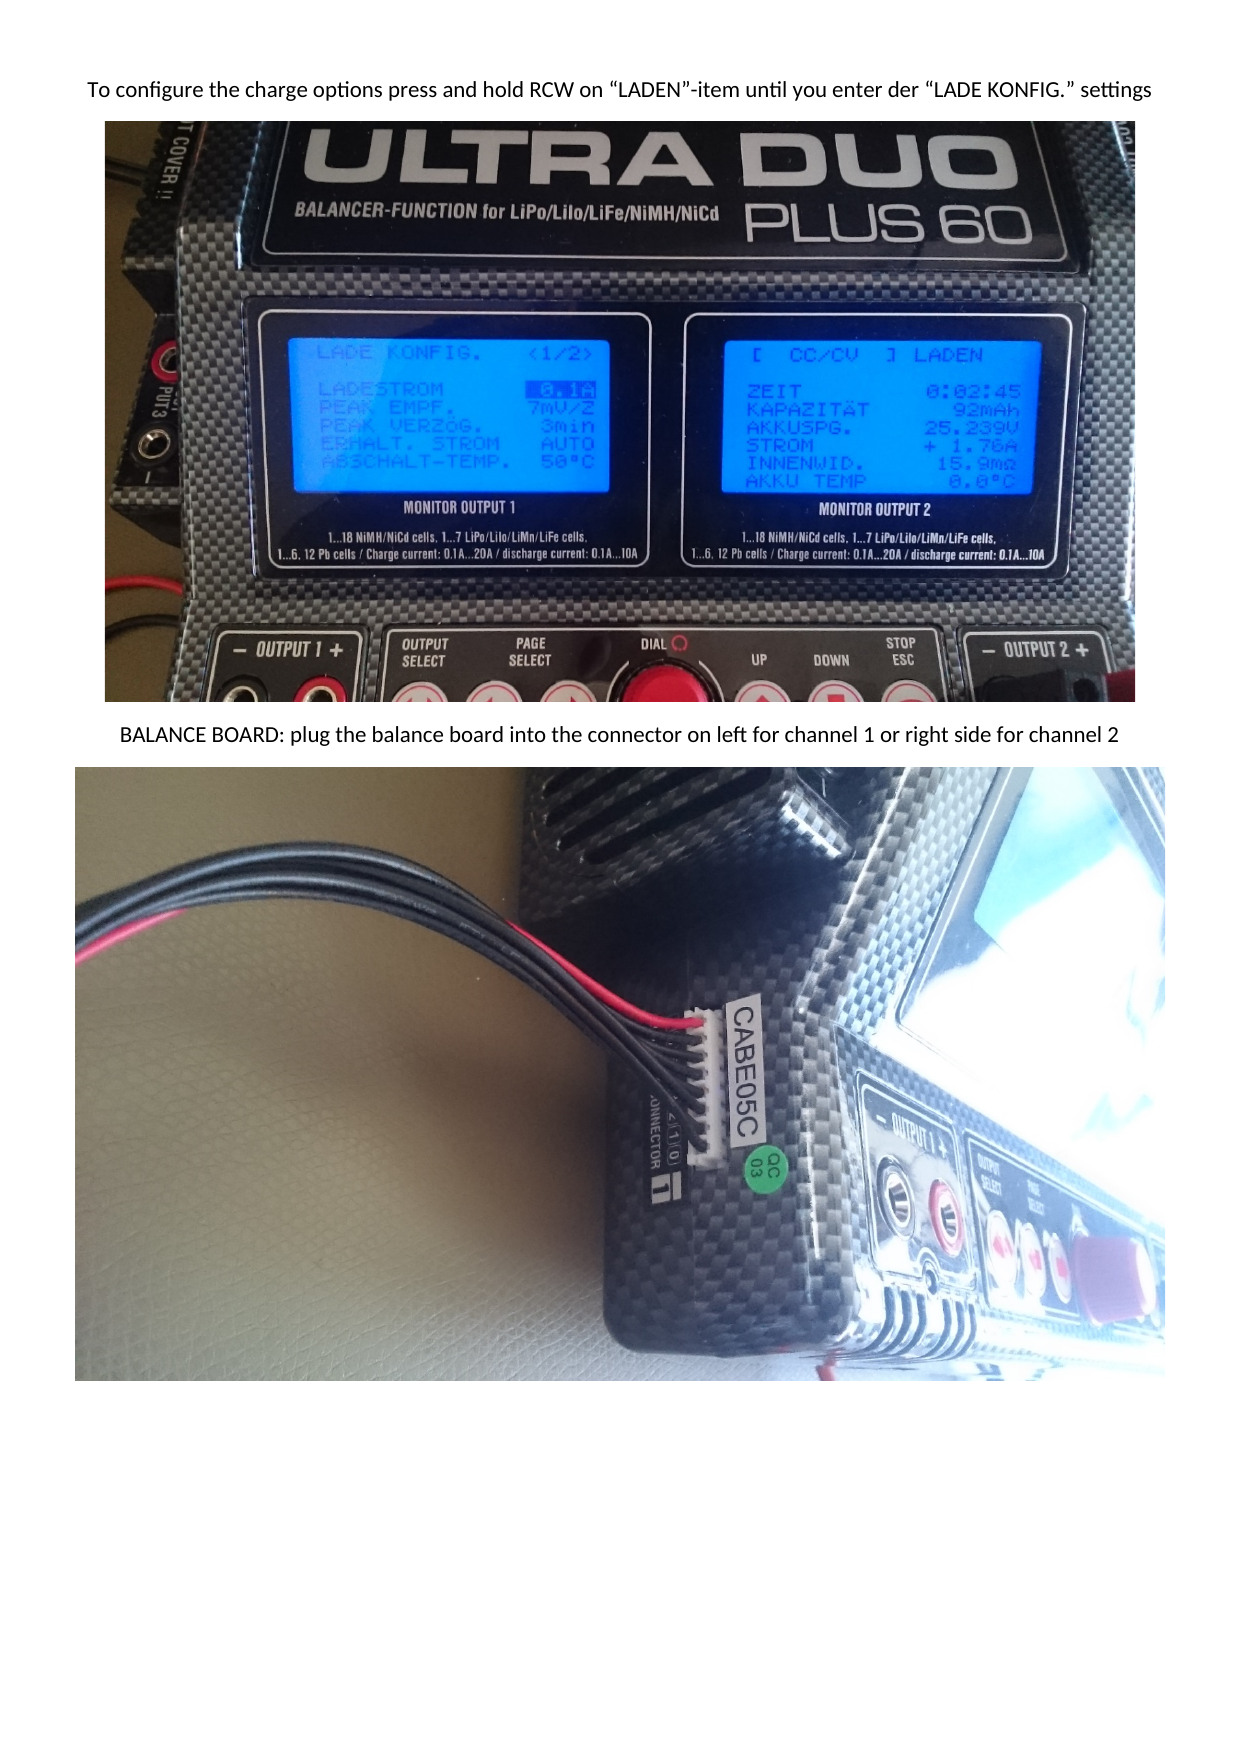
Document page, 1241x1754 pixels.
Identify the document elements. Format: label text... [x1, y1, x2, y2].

text To configure the charge options press and hold RCW on “LADEN”-item until you enter der “LADE KONFIG.” settings [75, 75, 1165, 103]
text BALANCE BOARD: plug the balance board into the connector on left for channel 1 or right side for channel 2 [75, 720, 1165, 748]
picture [75, 767, 1166, 1381]
picture [104, 121, 1136, 702]
